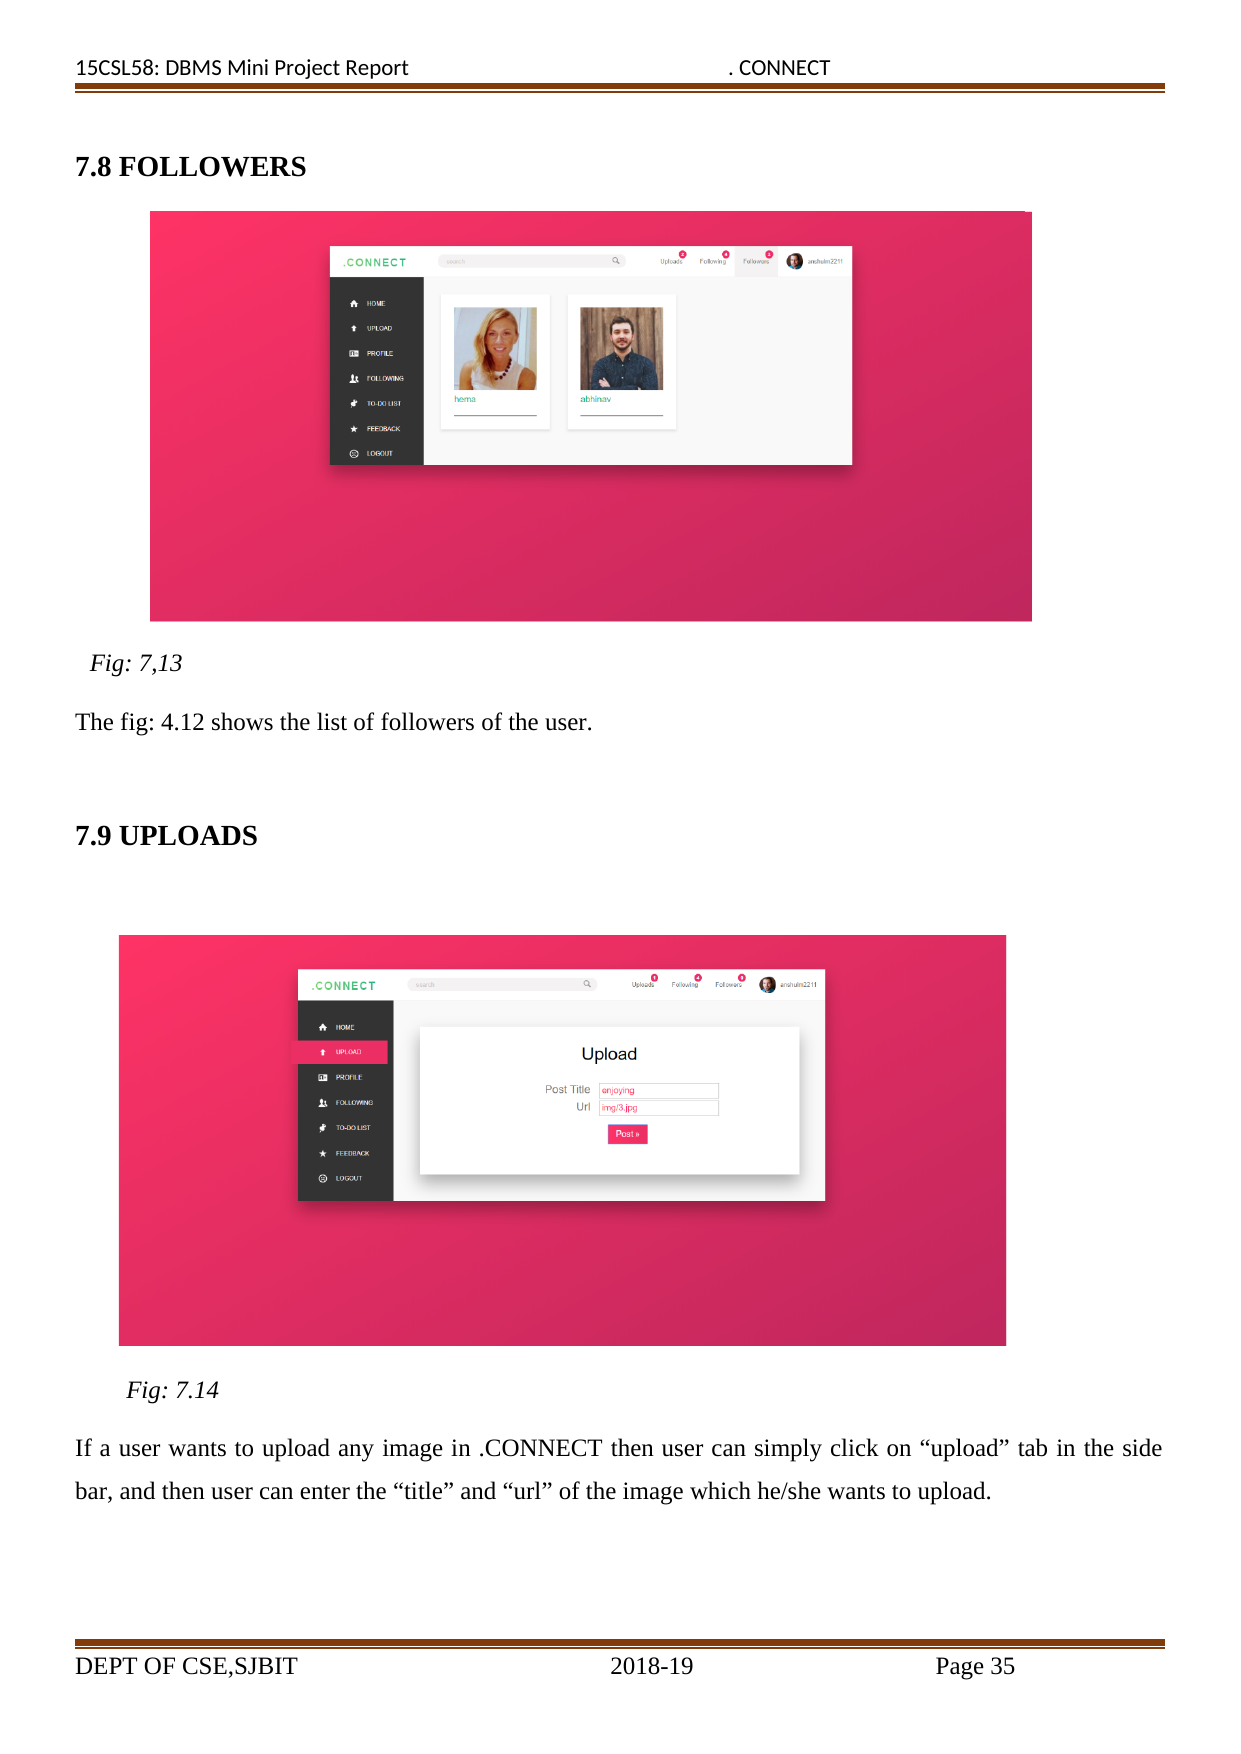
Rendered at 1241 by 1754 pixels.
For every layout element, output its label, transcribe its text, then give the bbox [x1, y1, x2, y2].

text Fig: 7,13 [75, 648, 1165, 677]
picture [118, 935, 1007, 1346]
text If a user wants to upload any image in .CONNECT then user can simply click on “upload” tab in the side bar, and then user can enter the “title” and “url” of the image which he/she wants to upload. [75, 1433, 1165, 1505]
picture [150, 211, 1033, 622]
text 7.8 FOLLOWERS [75, 149, 1165, 182]
text Fig: 7.14 [75, 1375, 1165, 1404]
text 7.9 UPLOADS [75, 818, 1165, 851]
text The fig: 4.12 shows the list of followers of the user. [75, 707, 1165, 735]
